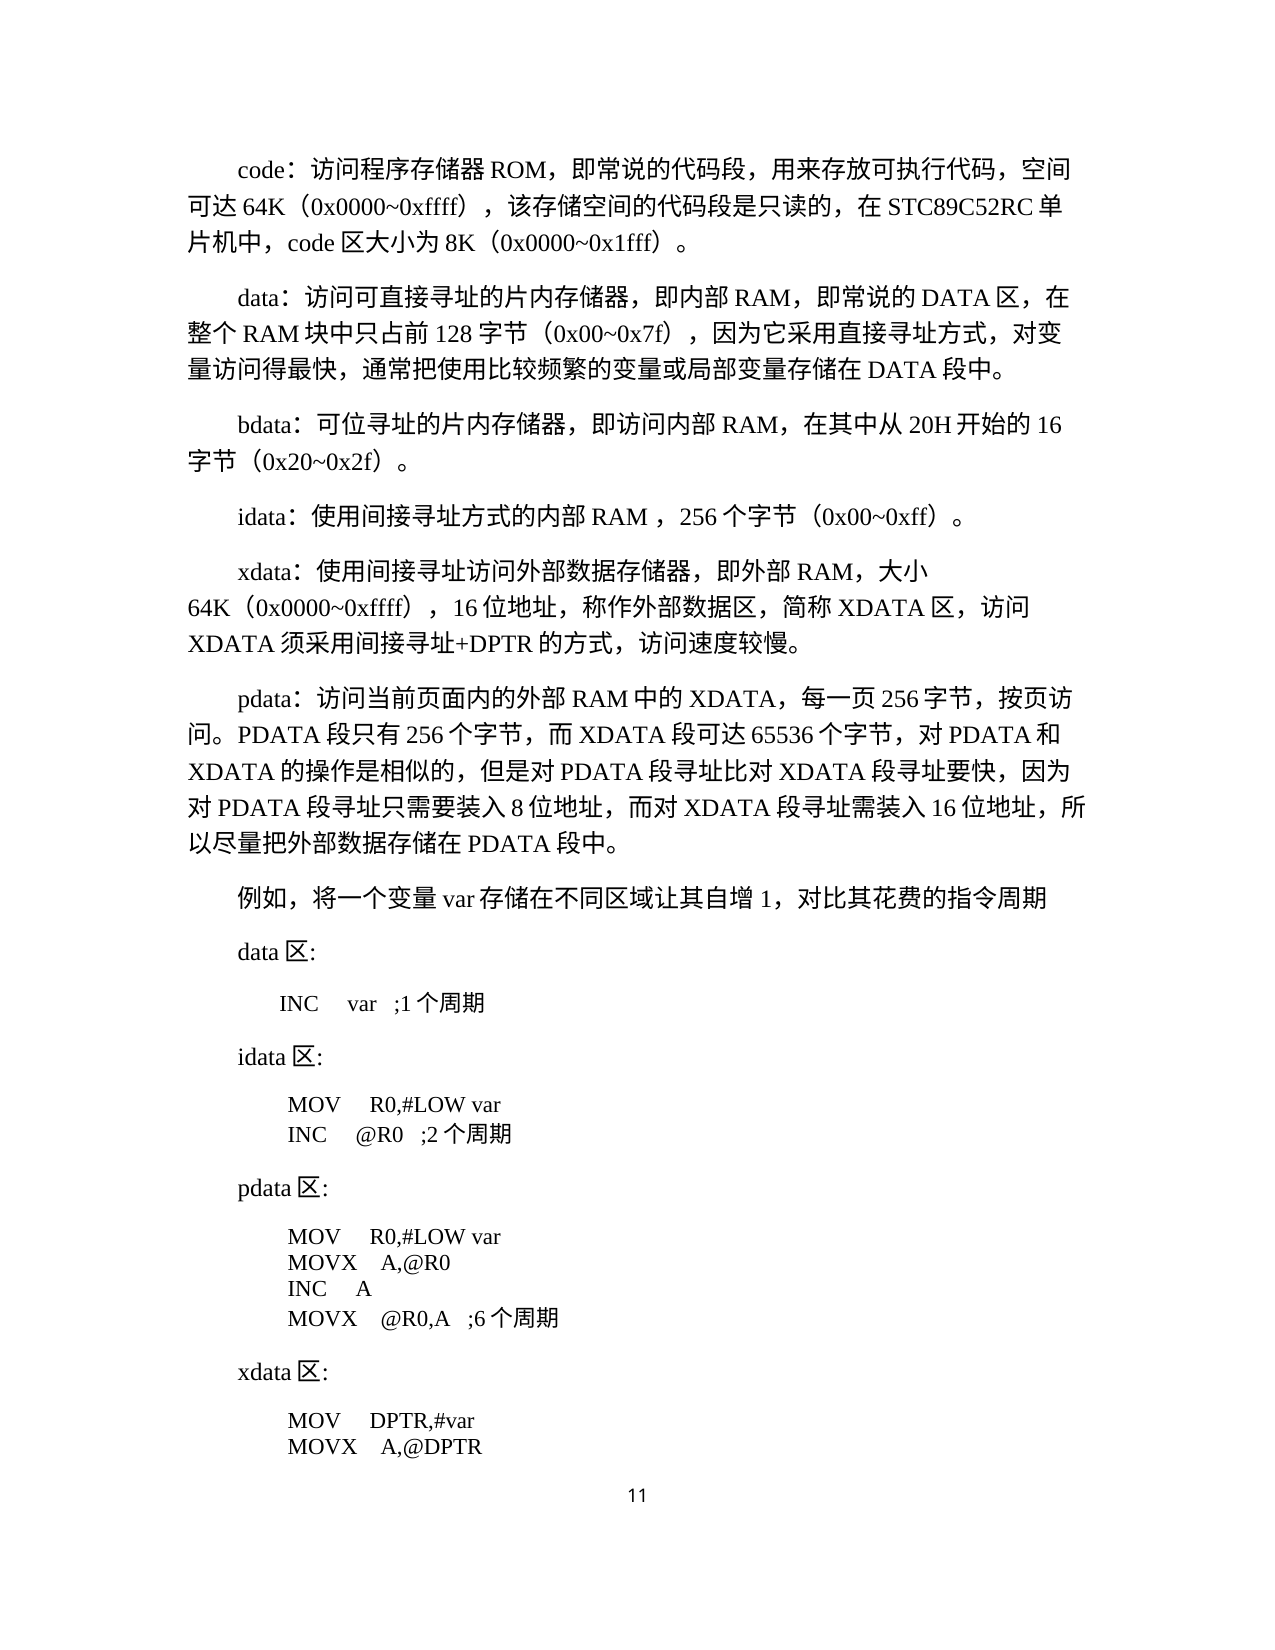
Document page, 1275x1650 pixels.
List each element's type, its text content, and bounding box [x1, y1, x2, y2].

text xdata区: [187, 1354, 1087, 1388]
text INC var ;1个周期 [187, 987, 1087, 1018]
text pdata区: [187, 1170, 1087, 1204]
text code：访问程序存储器ROM，即常说的代码段，用来存放可执行代码，空间可达64K（0x0000~0xffff），该存储空间的代码段是只读的，在STC89C52RC单片机中，code区大小为8K（0x0000~0x1fff）。 [187, 150, 1087, 259]
text idata区: [187, 1039, 1087, 1073]
text bdata：可位寻址的片内存储器，即访问内部RAM，在其中从20H开始的16字节（0x20~0x2f）。 [187, 405, 1087, 477]
text data区: [187, 934, 1087, 968]
text 例如，将一个变量var存储在不同区域让其自增1，对比其花费的指令周期 [187, 879, 1087, 915]
text MOV R0,#LOW var INC @R0 ;2个周期 [287, 1091, 1087, 1149]
text xdata：使用间接寻址访问外部数据存储器，即外部RAM，大小64K（0x0000~0xffff），16位地址，称作外部数据区，简称XDATA区，访问XDATA须采用间接寻址+DPTR的方式，访问速度较慢。 [187, 551, 1087, 660]
text MOV R0,#LOW var MOVX A,@R0 INC A MOVX @R0,A ;6个周期 [287, 1223, 1087, 1333]
text pdata：访问当前页面内的外部RAM中的XDATA，每一页256字节，按页访问。PDATA段只有256个字节，而XDATA段可达65536个字节，对PDATA和XDATA的操作是相似的，但是对PDATA段寻址比对XDATA段寻址要快，因为对PDATA段寻址只需要装入8位地址，而对XDATA段寻址需装入16位地址，所以尽量把外部数据存储在PDATA段中。 [187, 679, 1087, 860]
text data：访问可直接寻址的片内存储器，即内部RAM，即常说的DATA区，在整个RAM块中只占前128 字节（0x00~0x7f），因为它采用直接寻址方式，对变量访问得最快，通常把使用比较频繁的变量或局部变量存储在DATA段中。 [187, 277, 1087, 386]
text idata：使用间接寻址方式的内部RAM ，256个字节（0x00~0xff）。 [187, 496, 1087, 532]
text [287, 1407, 1087, 1459]
